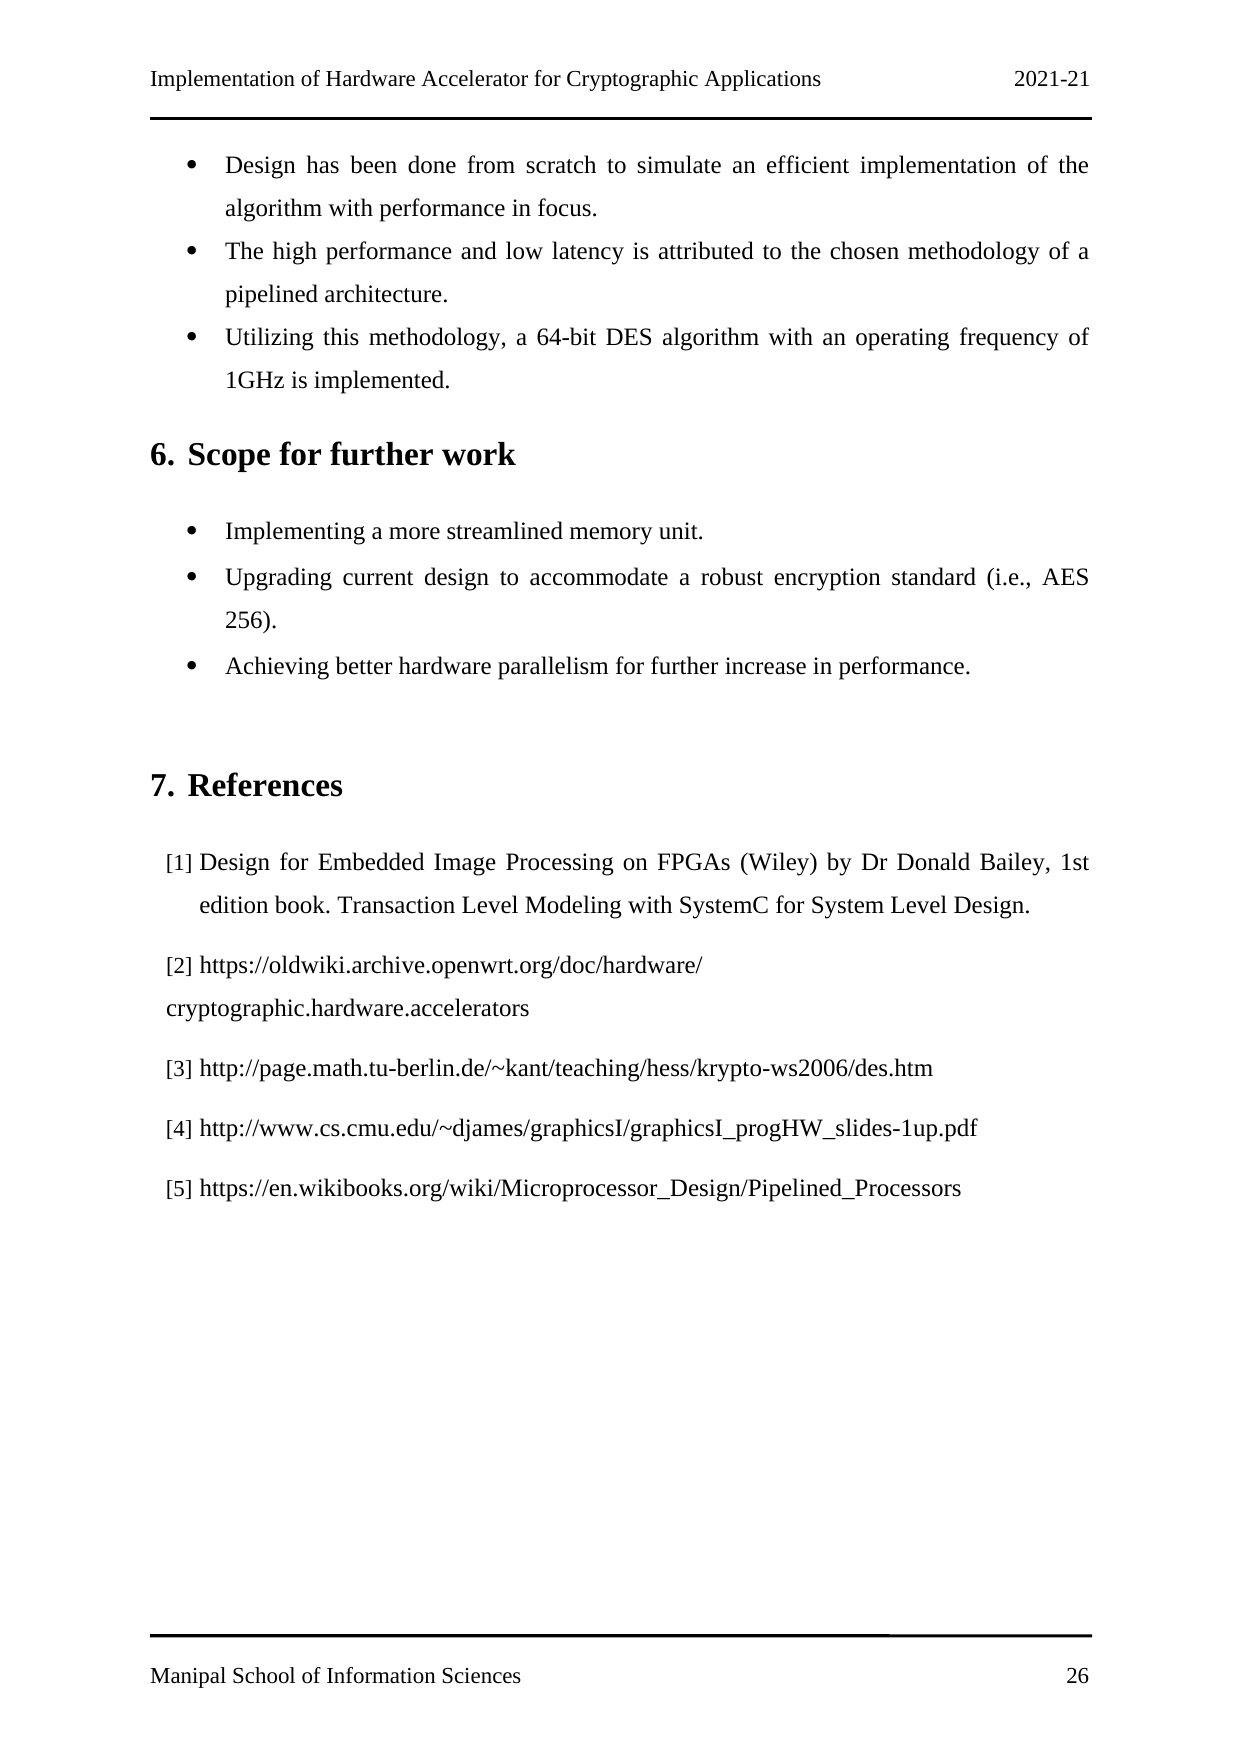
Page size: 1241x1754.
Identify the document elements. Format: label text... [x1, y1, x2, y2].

list http://page.math.tu-berlin.de/~kant/teaching/hess/krypto-ws2006/des.htm [166, 1053, 1090, 1082]
list Upgrading current design to accommodate a robust encryption standard (i.e., AES 256). [187, 562, 1090, 634]
list http://www.cs.cmu.edu/~djames/graphicsI/graphicsI_progHW_slides-1up.pdf [166, 1113, 1090, 1142]
list The high performance and low latency is attributed to the chosen methodology of a pipelined architecture. [187, 236, 1090, 308]
subtitle References [150, 765, 1090, 803]
list Design has been done from scratch to simulate an efficient implementation of the algorithm with performance in focus. [187, 150, 1090, 222]
list Achieving better hardware parallelism for further increase in performance. [187, 651, 1090, 680]
list Design for Embedded Image Processing on FPGAs (Wiley) by Dr Donald Bailey, 1st edition book. Transaction Level Modeling with SystemC for System Level Design. [166, 847, 1090, 919]
list https://en.wikibooks.org/wiki/Microprocessor_Design/Pipelined_Processors [166, 1173, 1090, 1202]
list Utilizing this methodology, a 64-bit DES algorithm with an operating frequency of 1GHz is implemented. [187, 322, 1090, 394]
subtitle Scope for further work [150, 434, 1090, 472]
list Implementing a more streamlined memory unit. [187, 516, 1090, 545]
list https://oldwiki.archive.openwrt.org/doc/hardware/cryptographic.hardware.accelerators [166, 950, 1039, 1022]
